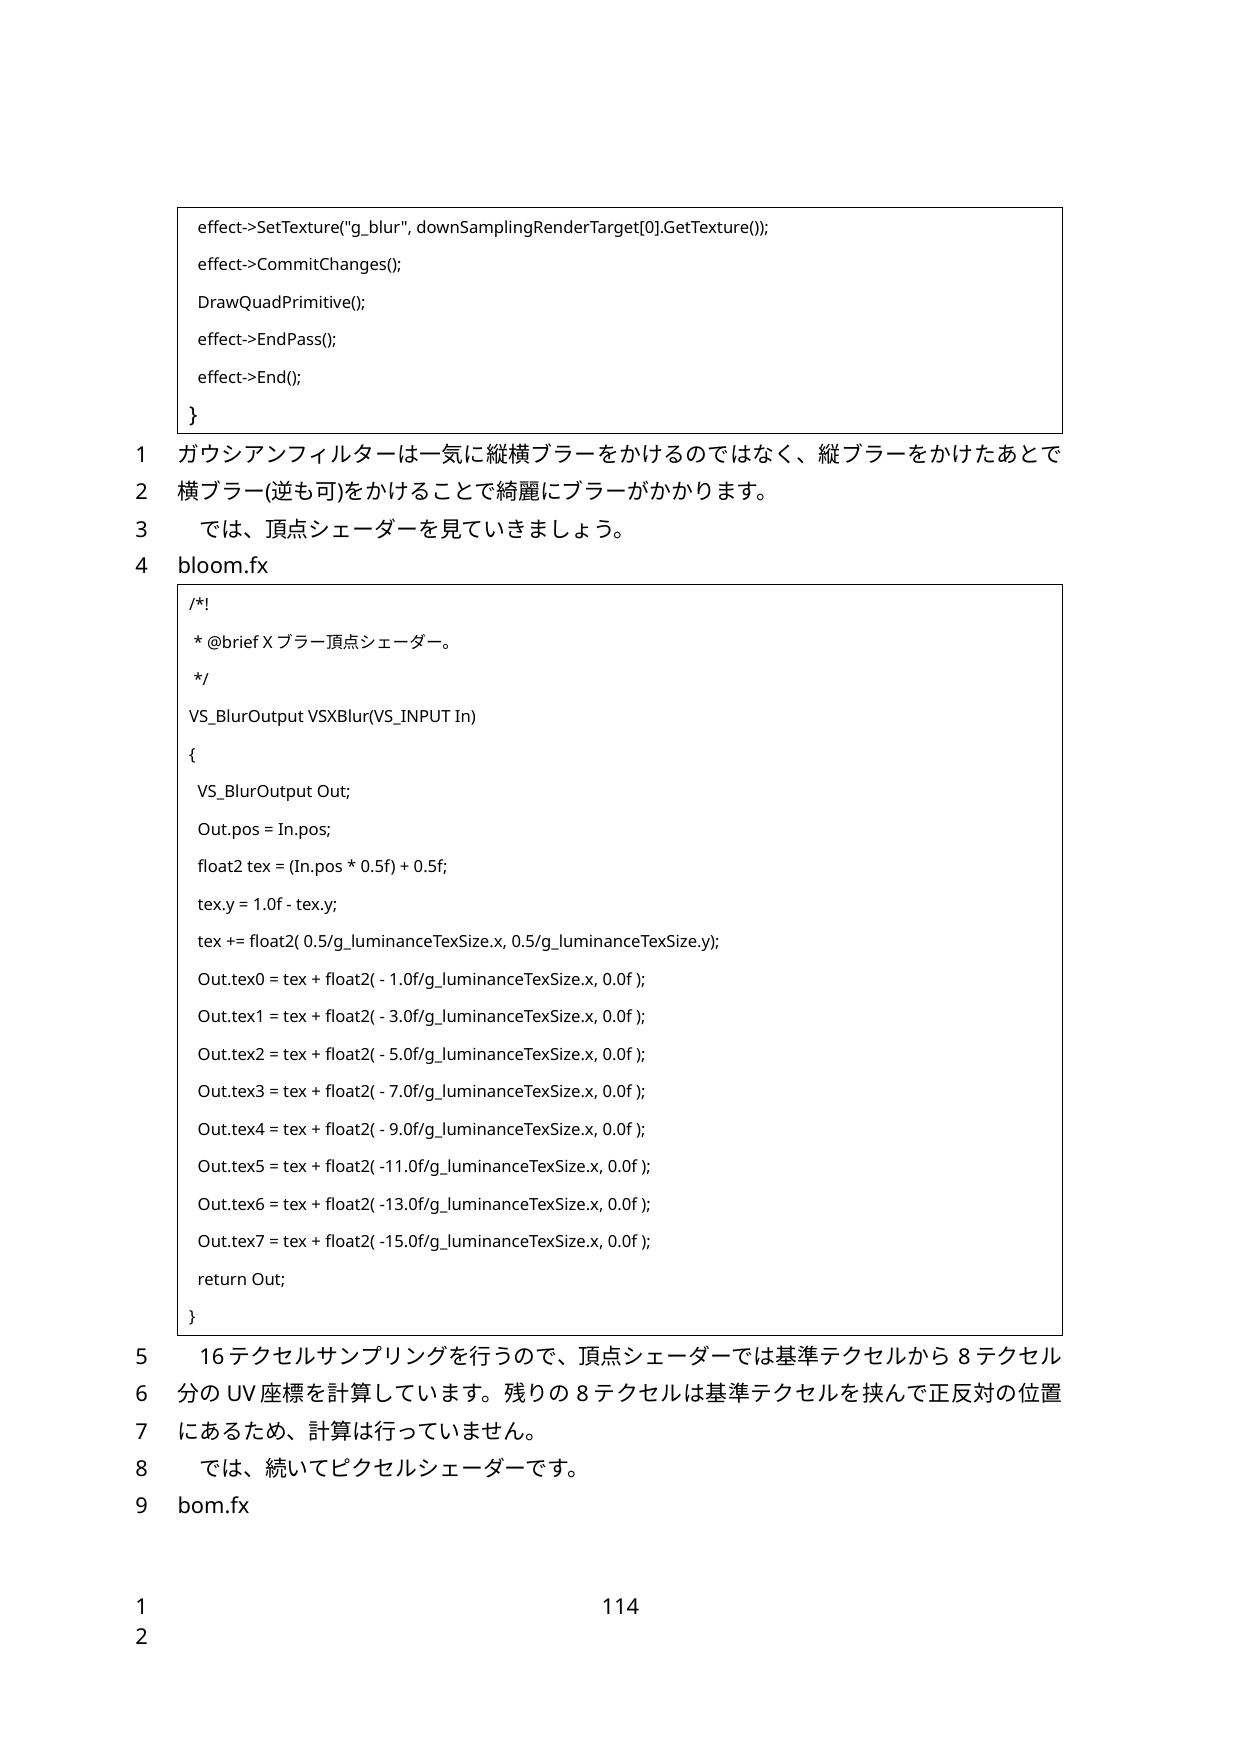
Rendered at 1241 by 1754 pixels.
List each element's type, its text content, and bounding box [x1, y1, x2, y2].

text bom.fx [177, 1486, 1063, 1523]
text では、頂点シェーダーを見ていきましょう。 [177, 509, 1063, 546]
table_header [178, 208, 1062, 433]
text ガウシアンフィルターは一気に縦横ブラーをかけるのではなく、縦ブラーをかけたあとで、横ブラー(逆も可)をかけることで綺麗にブラーがかかります。 [177, 434, 1063, 509]
text bloom.fx [177, 546, 1063, 584]
text では、続いてピクセルシェーダーです。 [177, 1448, 1063, 1486]
table_header /*! * @brief Xブラー頂点シェーダー。 */ VS_BlurOutput VSXBlur(VS_INPUT In) { VS_BlurOutput Out; Out.pos = In.pos; float2 tex = (In.pos * 0.5f) + 0.5f; tex.y = 1.0f - tex.y; tex += float2( 0.5/g_luminanceTexSize.x, 0.5/g_luminanceTexSize.y); Out.tex0 = tex + float2( - 1.0f/g_luminanceTexSize.x, 0.0f ); Out.tex1 = tex + float2( - 3.0f/g_luminanceTexSize.x, 0.0f ); Out.tex2 = tex + float2( - 5.0f/g_luminanceTexSize.x, 0.0f ); Out.tex3 = tex + float2( - 7.0f/g_luminanceTexSize.x, 0.0f ); Out.tex4 = tex + float2( - 9.0f/g_luminanceTexSize.x, 0.0f ); Out.tex5 = tex + float2( -11.0f/g_luminanceTexSize.x, 0.0f ); Out.tex6 = tex + float2( -13.0f/g_luminanceTexSize.x, 0.0f ); Out.tex7 = tex + float2( -15.0f/g_luminanceTexSize.x, 0.0f ); return Out; } [178, 585, 1062, 1335]
text 16テクセルサンプリングを行うので、頂点シェーダーでは基準テクセルから8テクセル分のUV座標を計算しています。残りの8テクセルは基準テクセルを挟んで正反対の位置にあるため、計算は行っていません。 [177, 1336, 1063, 1448]
